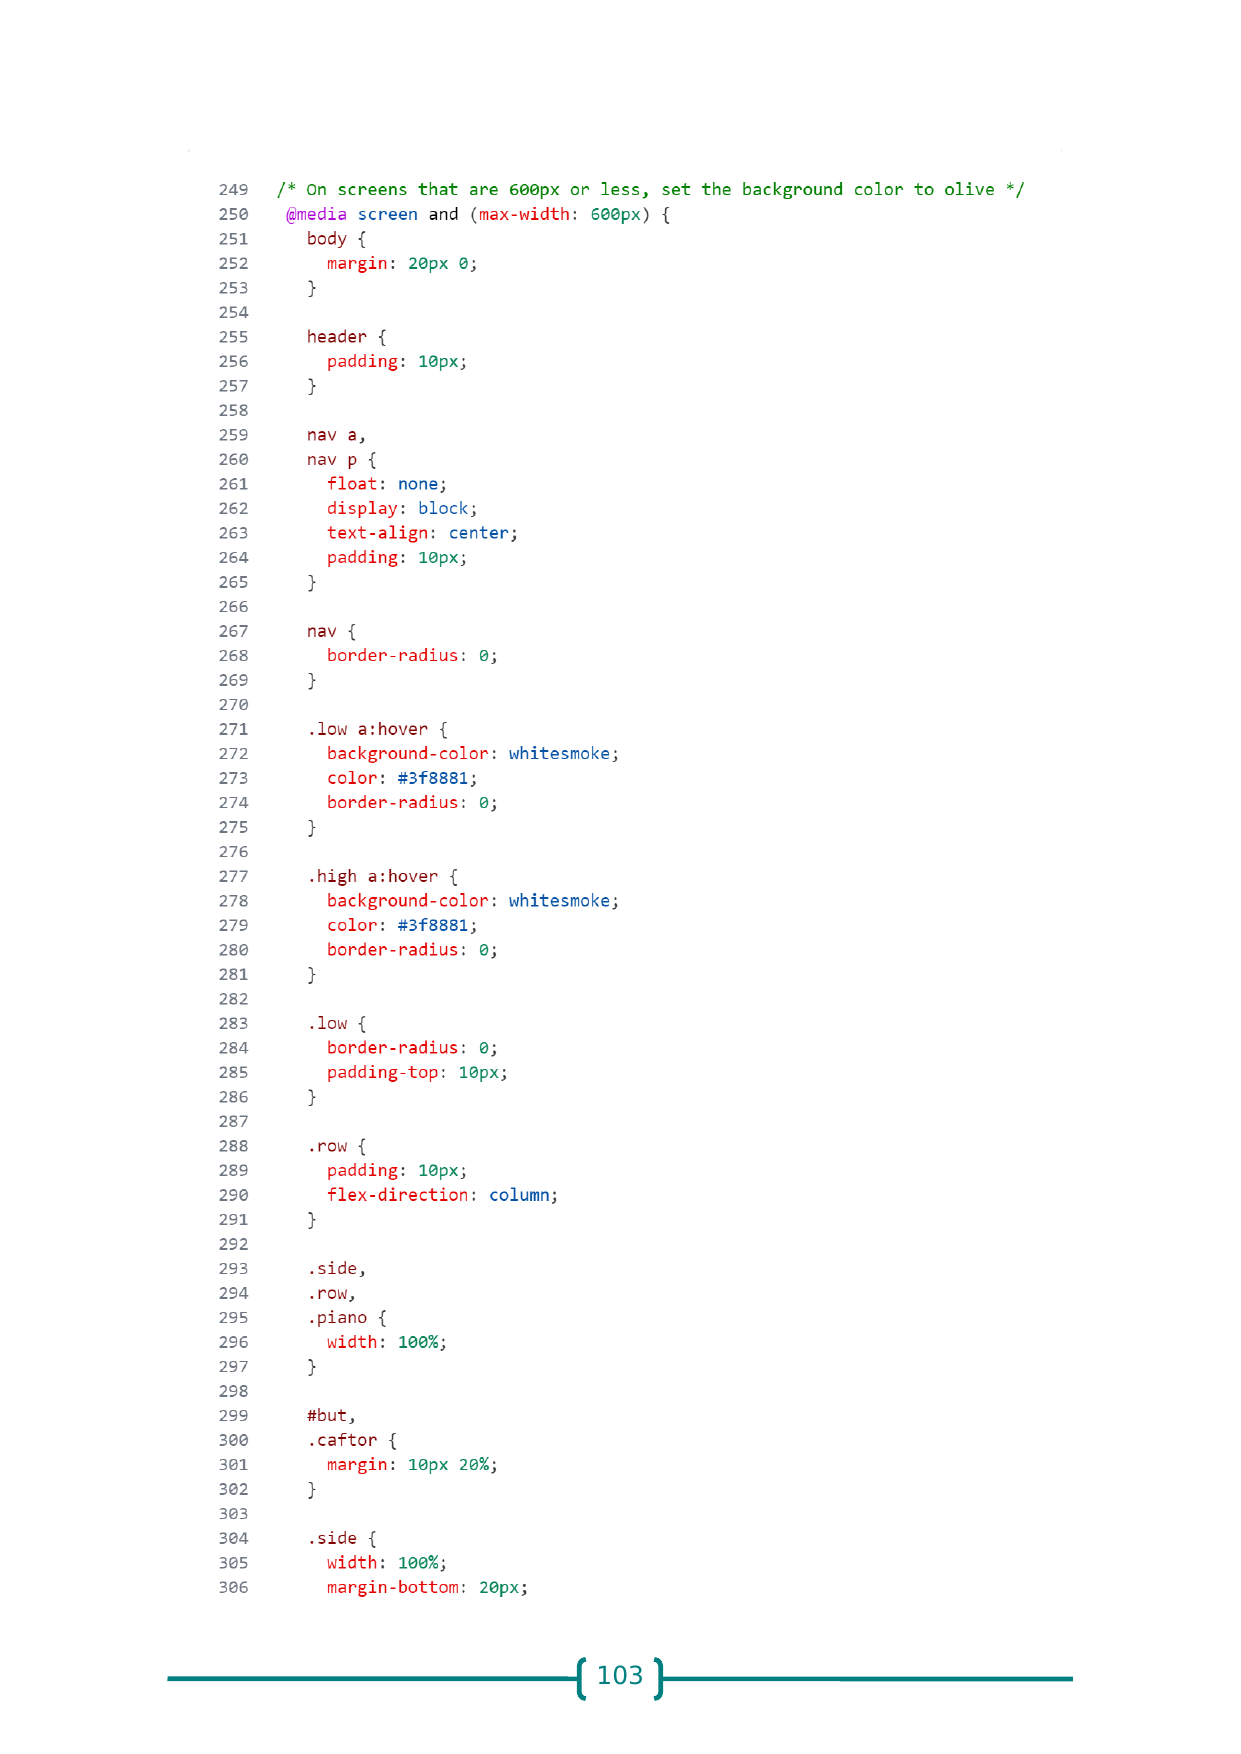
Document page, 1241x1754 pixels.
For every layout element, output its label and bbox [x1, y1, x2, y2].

picture [187, 150, 1063, 1604]
